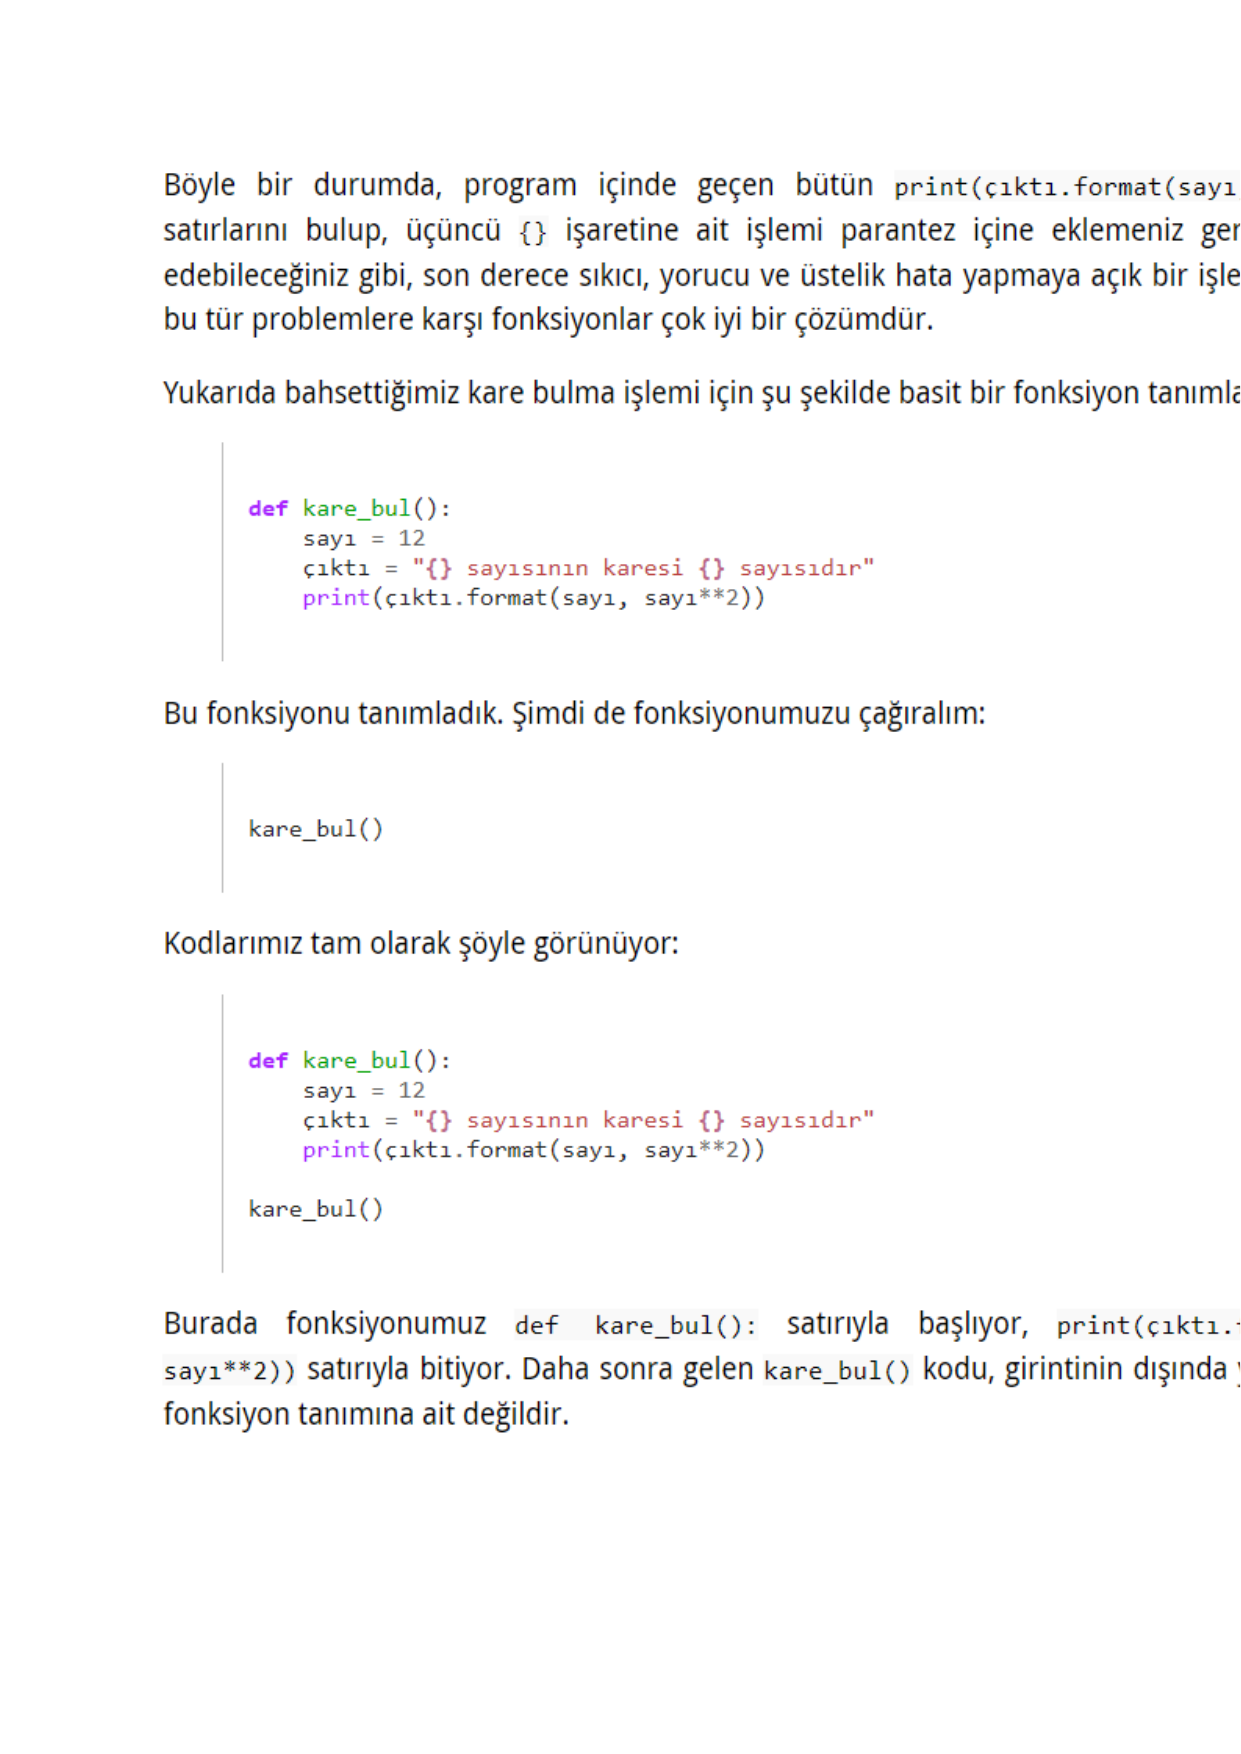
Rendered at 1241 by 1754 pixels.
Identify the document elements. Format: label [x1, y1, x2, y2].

picture [147, 147, 1241, 1453]
